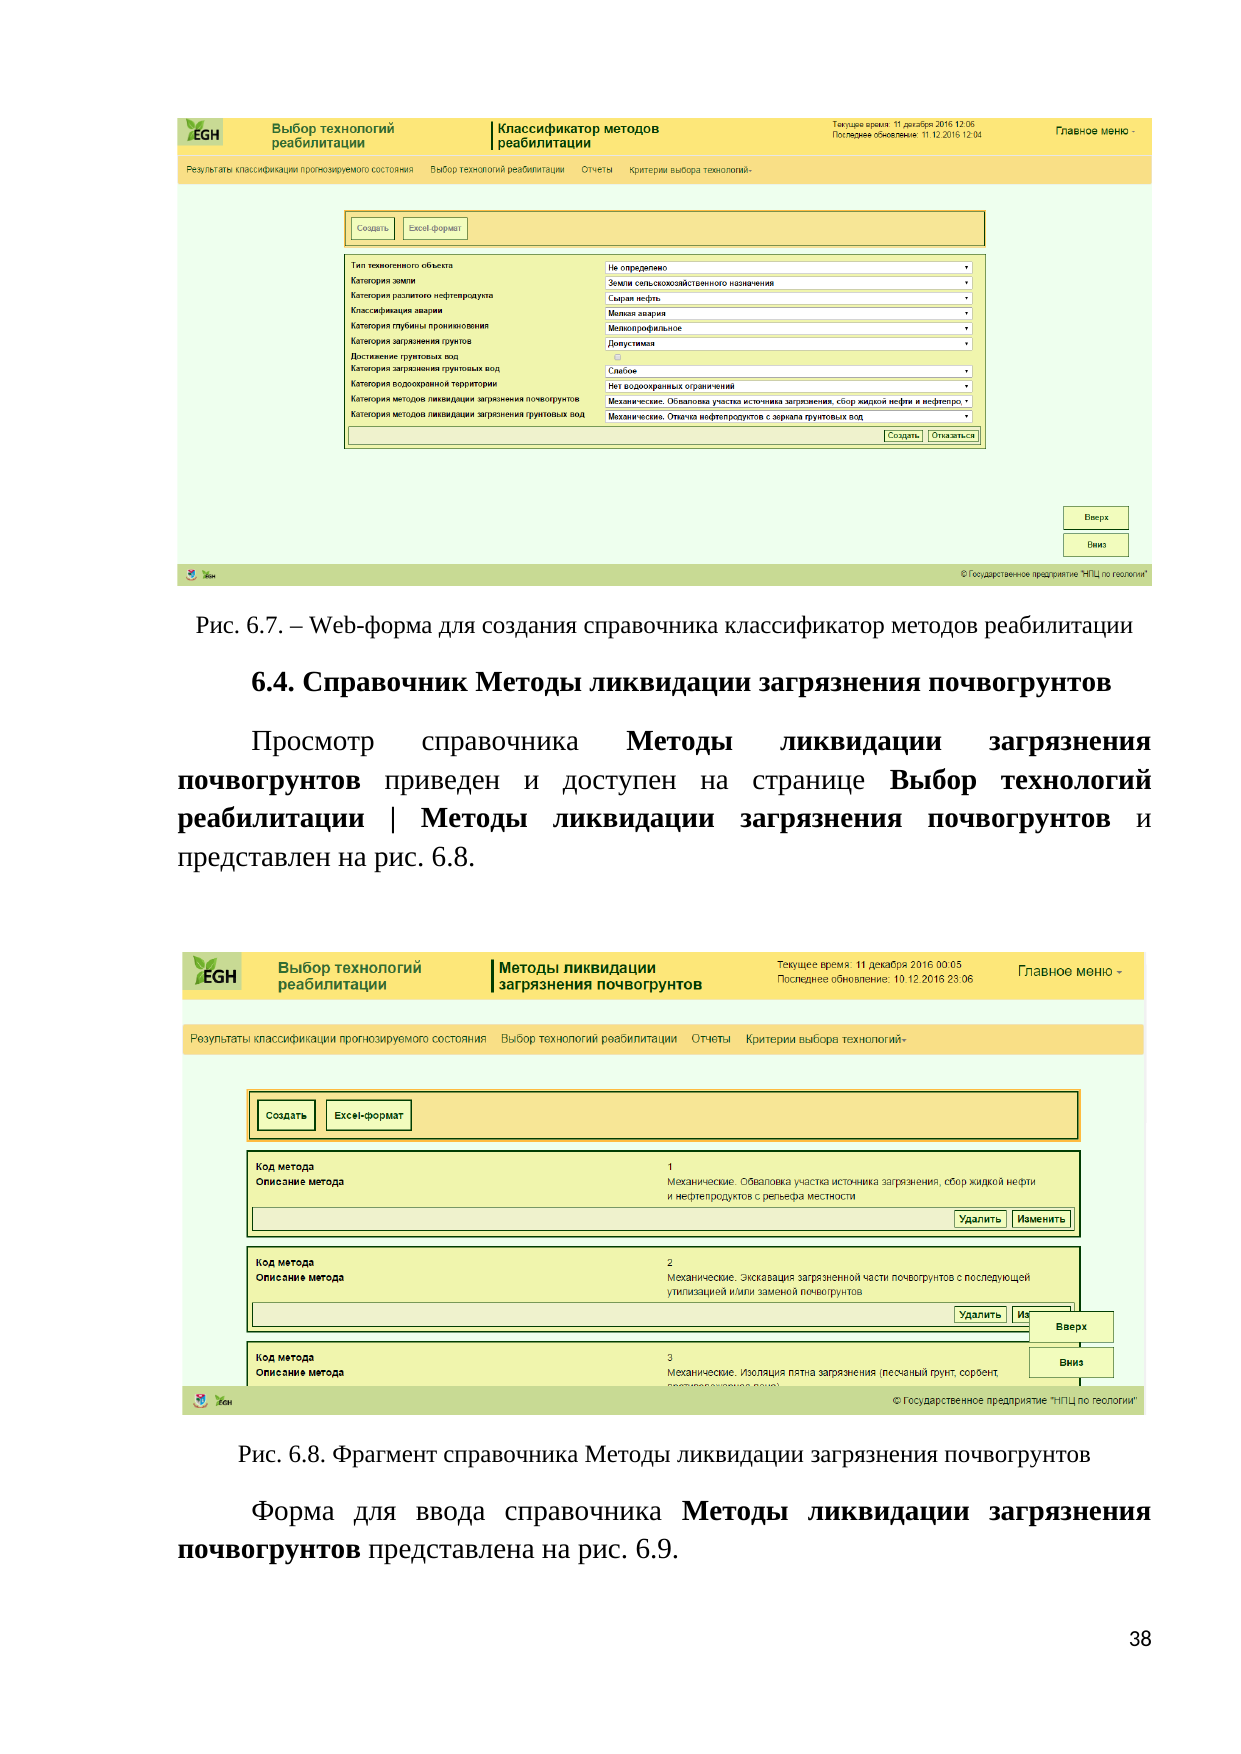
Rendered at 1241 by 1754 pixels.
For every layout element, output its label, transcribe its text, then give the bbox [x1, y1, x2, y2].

text Рис. 6.7. – Web-форма для создания справочника классификатор методов реабилитации [177, 610, 1152, 639]
text 6.4. Справочник Методы ликвидации загрязнения почвогрунтов [177, 664, 1152, 698]
text Просмотр справочника Методы ликвидации загрязнения почвогрунтов приведен и доступен на странице Выбор технологий реабилитации | Методы ликвидации загрязнения почвогрунтов и представлен на рис. 6.8. [177, 723, 1152, 873]
picture [182, 952, 1147, 1415]
text Рис. 6.8. Фрагмент справочника Методы ликвидации загрязнения почвогрунтов [177, 1439, 1152, 1468]
text Форма для ввода справочника Методы ликвидации загрязнения почвогрунтов представлена на рис. 6.9. [177, 1493, 1152, 1565]
picture [177, 118, 1152, 586]
